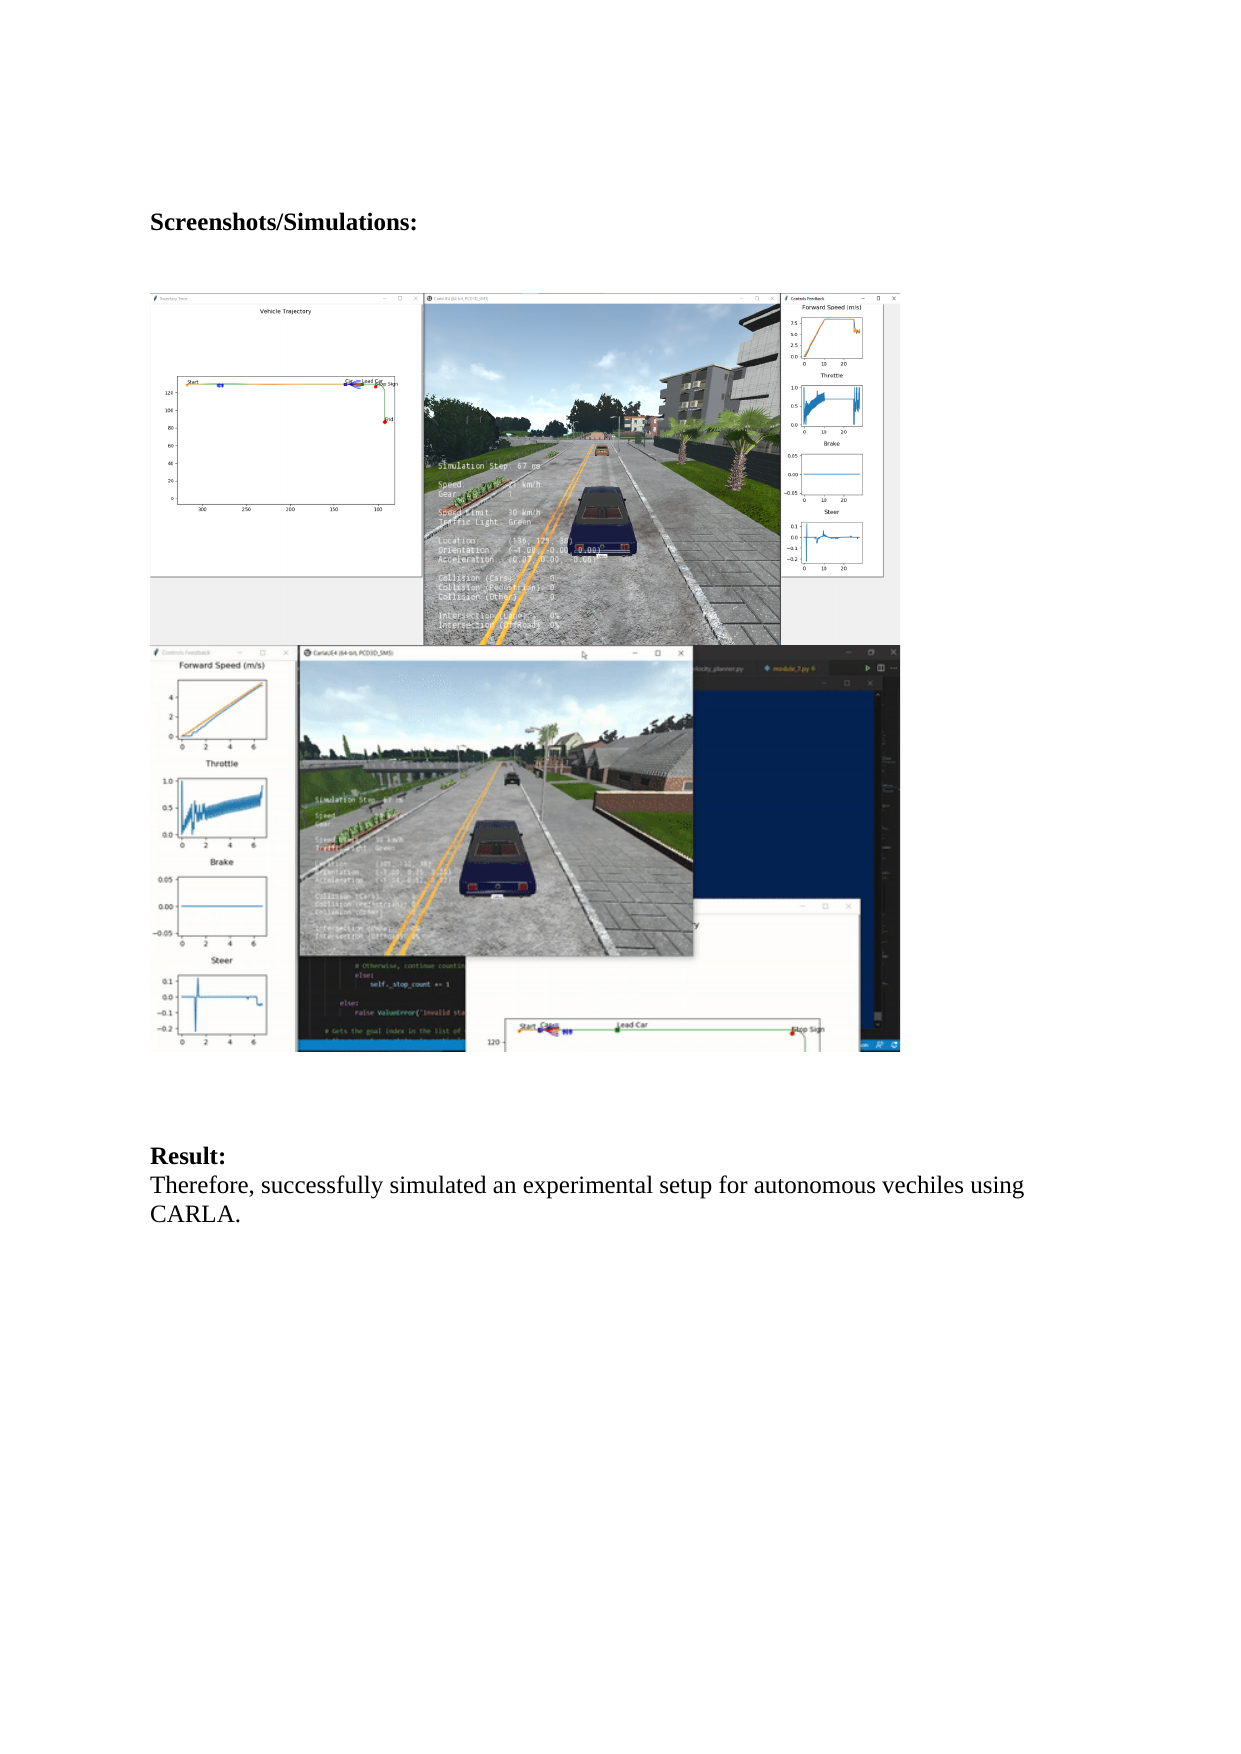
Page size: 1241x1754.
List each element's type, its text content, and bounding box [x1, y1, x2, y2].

picture [150, 293, 901, 1052]
text Therefore, successfully simulated an experimental setup for autonomous vechiles using CARLA. [150, 1170, 1090, 1228]
text Result: [150, 1141, 1090, 1170]
text Screenshots/Simulations: [150, 207, 1090, 236]
